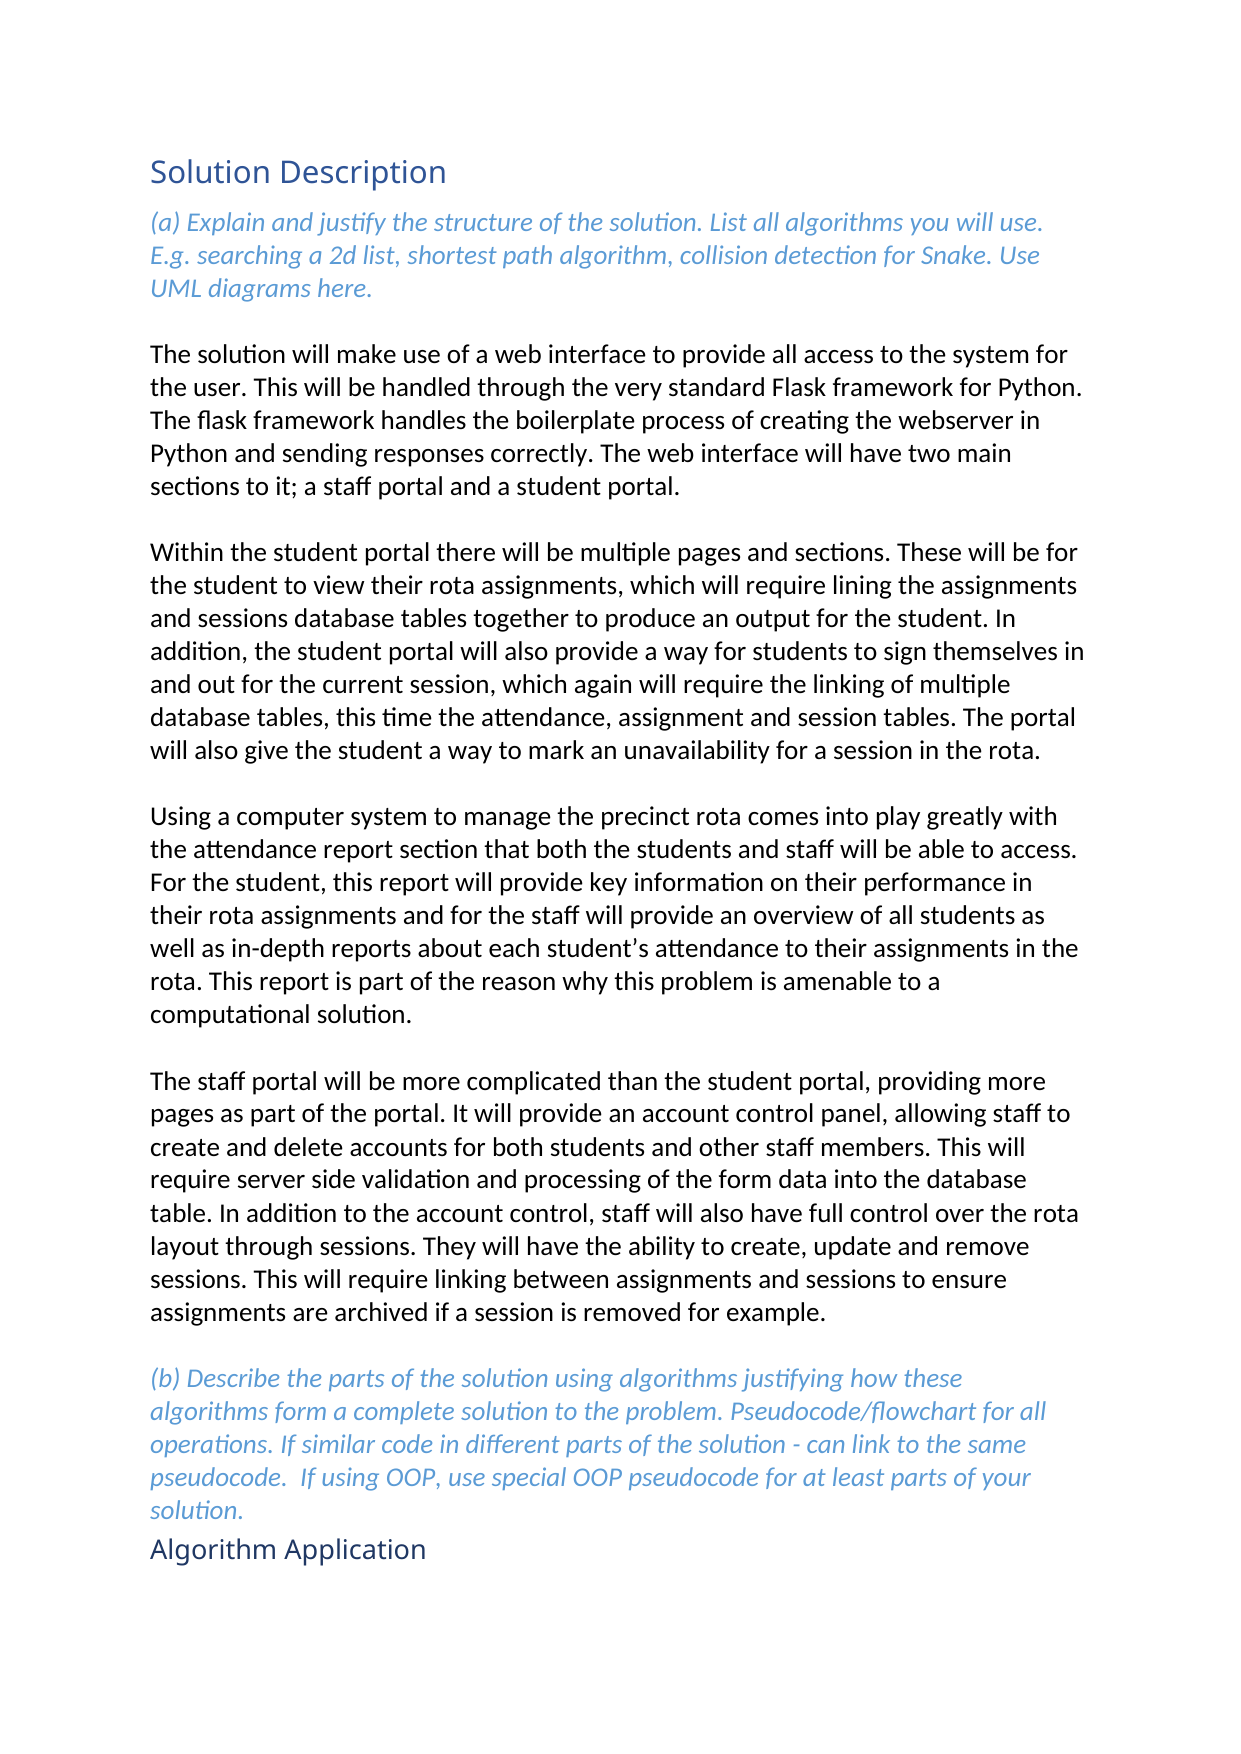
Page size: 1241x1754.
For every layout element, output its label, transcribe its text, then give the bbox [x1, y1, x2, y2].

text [150, 1314, 1090, 1578]
text Within the student portal there will be multiple pages and sections. These will be for the student to view their rota assignments, which will require lining the assignments and sessions database tables together to produce an output for the student. In addition, the student portal will also provide a way for students to sign themselves in and out for the current session, which again will require the linking of multiple database tables, this time the attendance, assignment and session tables. The portal will also give the student a way to mark an unavailability for a session in the rota. [150, 249, 1090, 480]
text The staff portal will be more complicated than the student portal, providing more pages as part of the portal. It will provide an account control panel, allowing staff to create and delete accounts for both students and other staff members. This will require server side validation and processing of the form data into the database table. In addition to the account control, staff will also have full control over the rota layout through sessions. They will have the ability to create, update and remove sessions. This will require linking between assignments and sessions to ensure assignments are archived if a session is removed for example. [150, 777, 1090, 1042]
text Using a computer system to manage the precinct rota comes into play greatly with the attendance report section that both the students and staff will be able to access. For the student, this report will provide key information on their performance in their rota assignments and for the staff will provide an overview of all students as well as in-depth reports about each student’s attendance to their assignments in the rota. This report is part of the reason why this problem is amenable to a computational solution. [150, 513, 1090, 744]
text (b) Describe the parts of the solution using algorithms justifying how these algorithms form a complete solution to the problem. Pseudocode/flowchart for all operations. If similar code in different parts of the solution - can link to the same pseudocode. If using OOP, use special OOP pseudocode for at least parts of your solution. [150, 1074, 1090, 1240]
subtitle Algorithm Application [150, 1244, 1090, 1281]
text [150, 150, 1090, 216]
